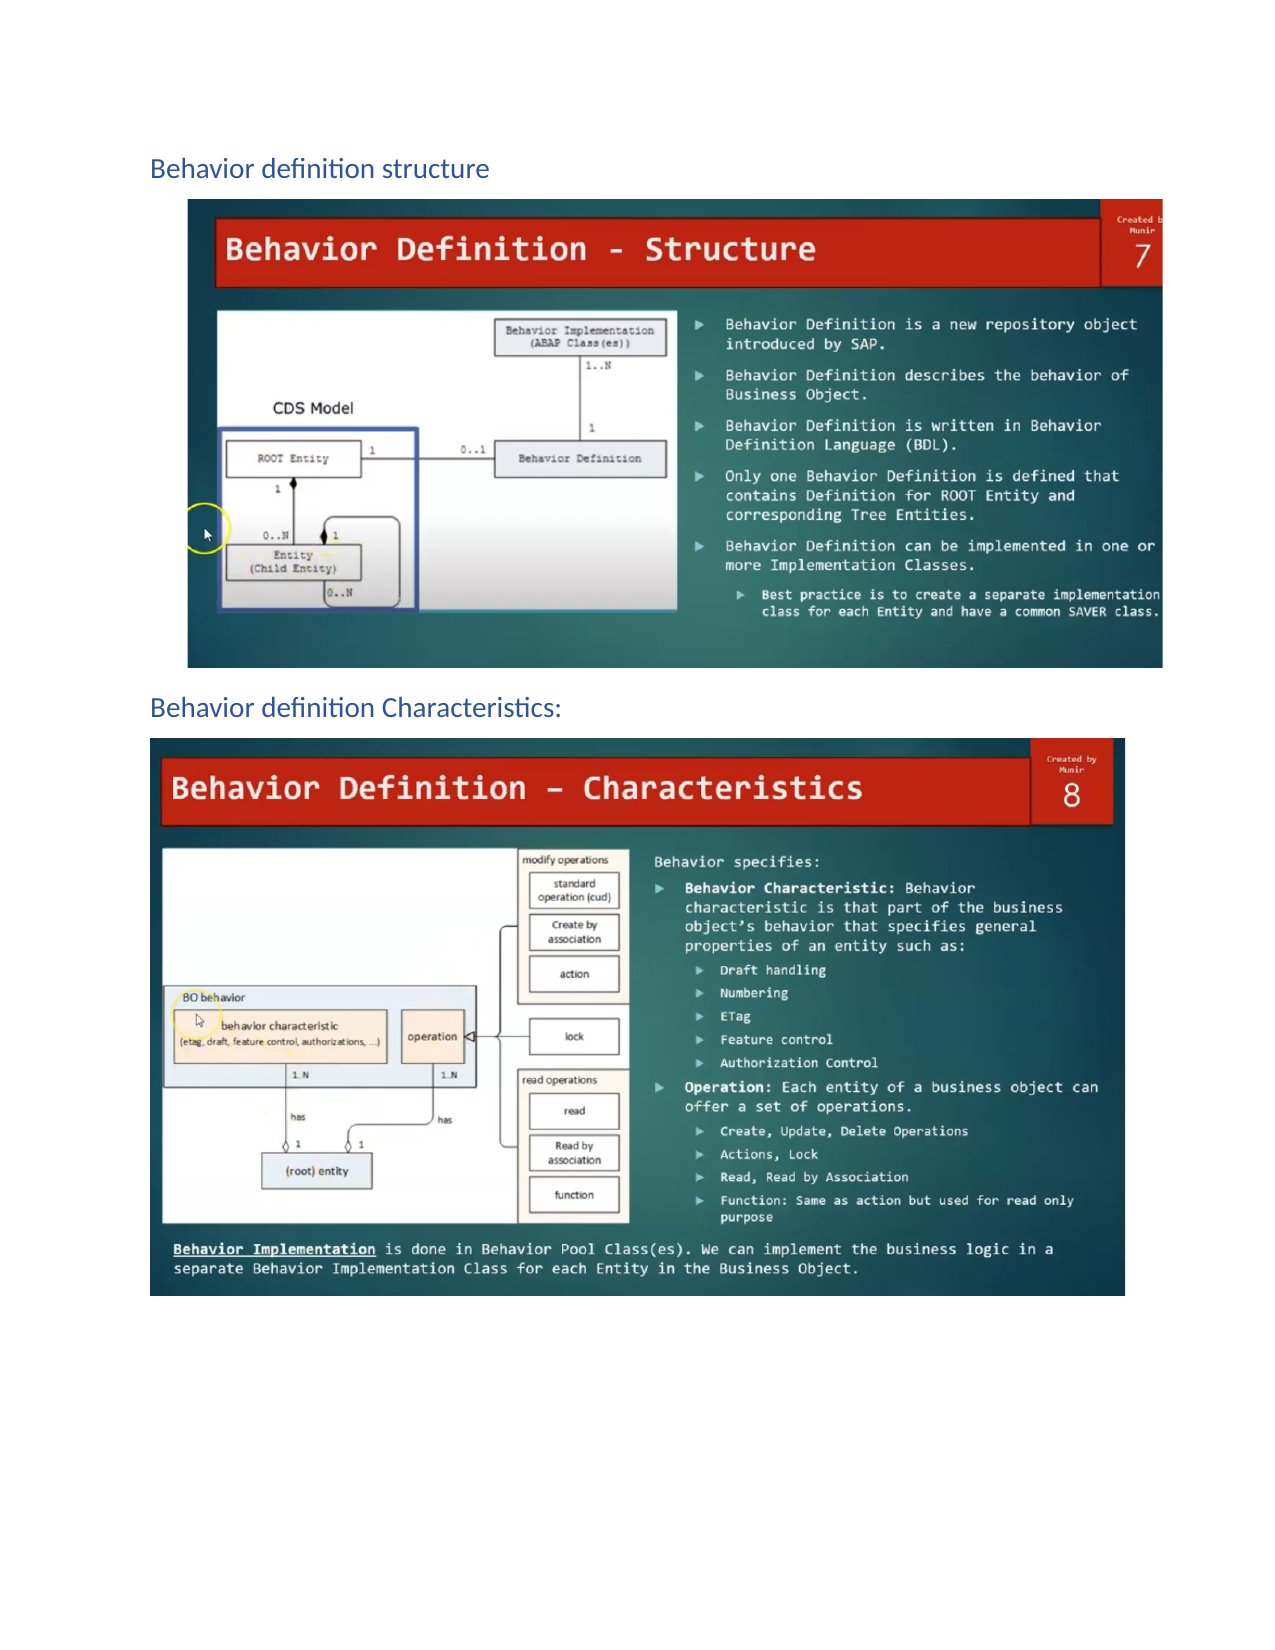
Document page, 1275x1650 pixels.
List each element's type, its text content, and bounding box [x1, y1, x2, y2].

subtitle Behavior definition Characteristics: [150, 689, 1125, 724]
picture [187, 199, 1163, 668]
picture [150, 738, 1125, 1296]
subtitle Behavior definition structure [150, 150, 1125, 186]
